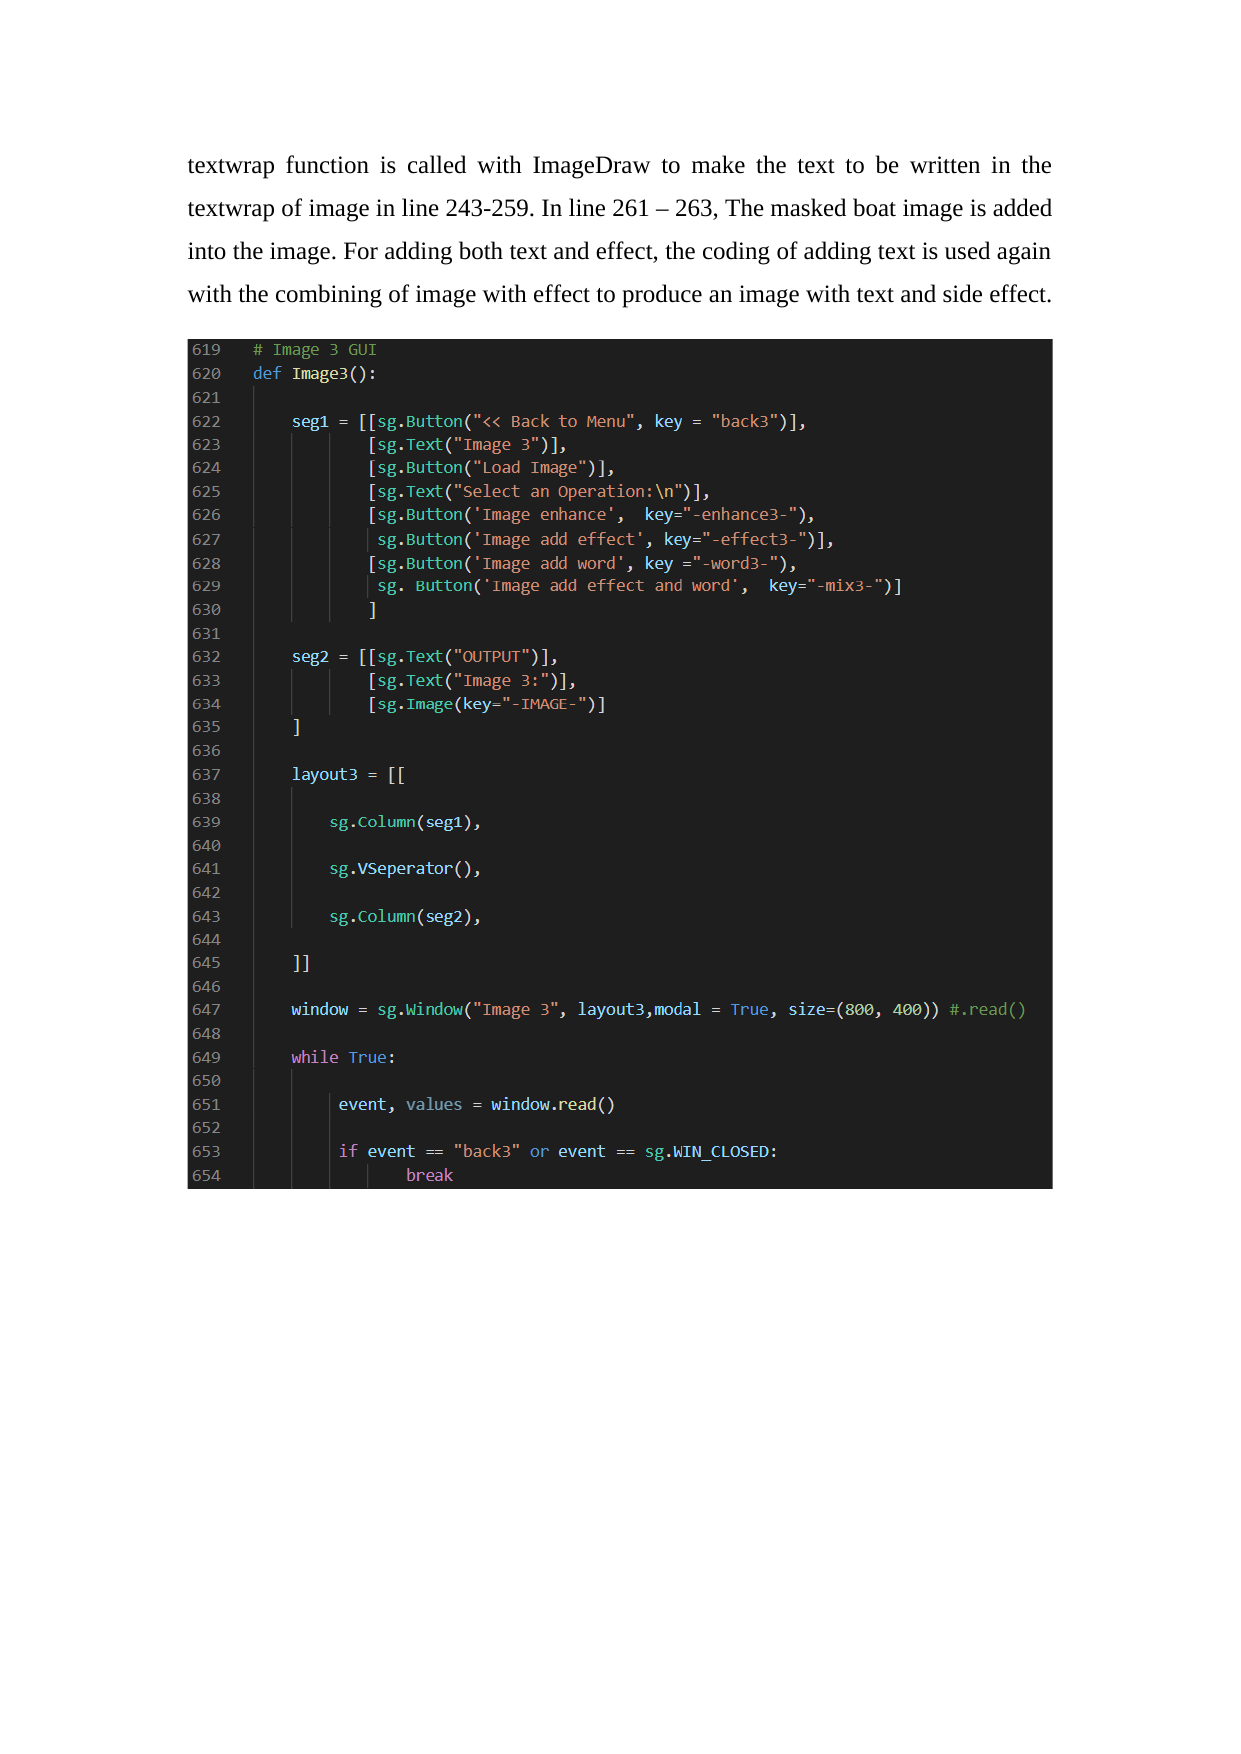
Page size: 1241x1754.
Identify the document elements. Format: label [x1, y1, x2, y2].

text [187, 150, 1053, 308]
